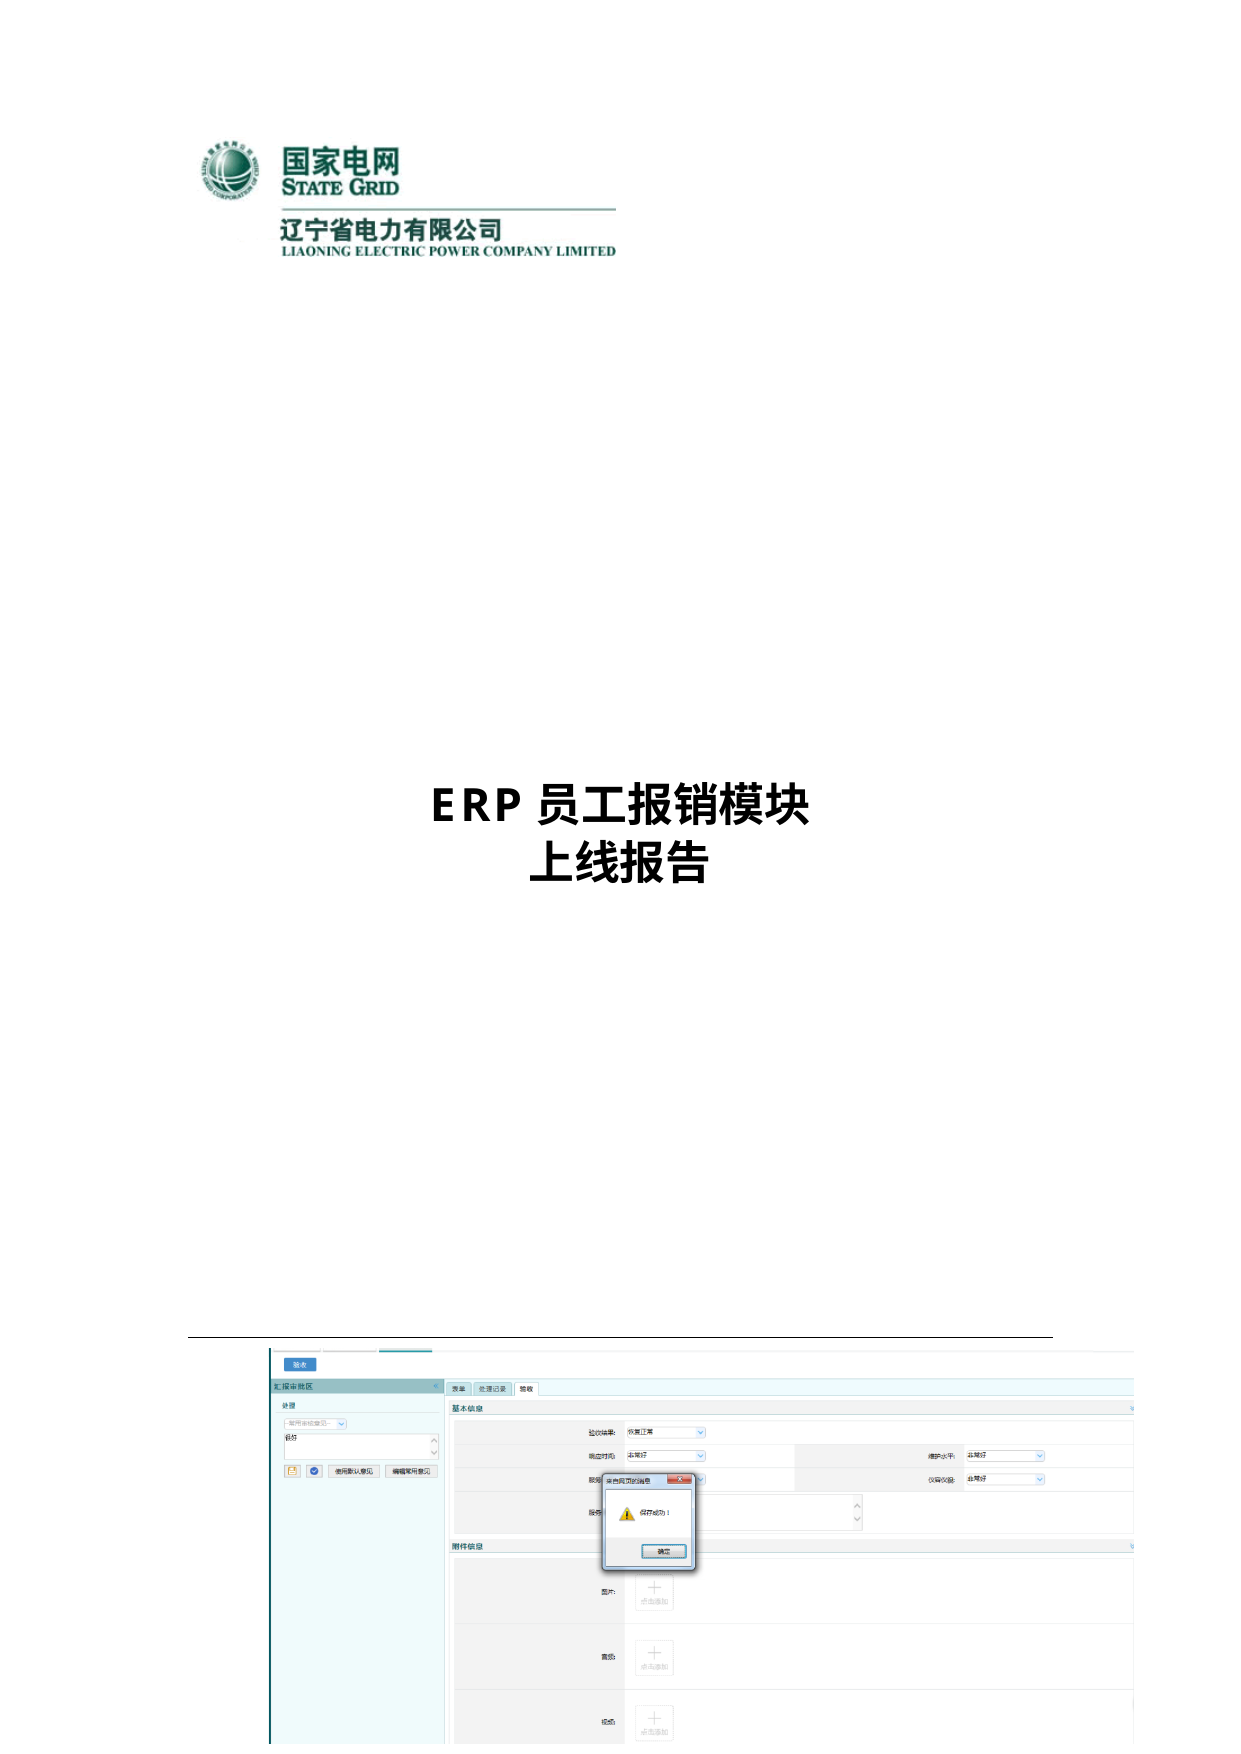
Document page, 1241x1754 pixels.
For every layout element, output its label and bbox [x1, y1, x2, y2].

picture [268, 1348, 1134, 1744]
